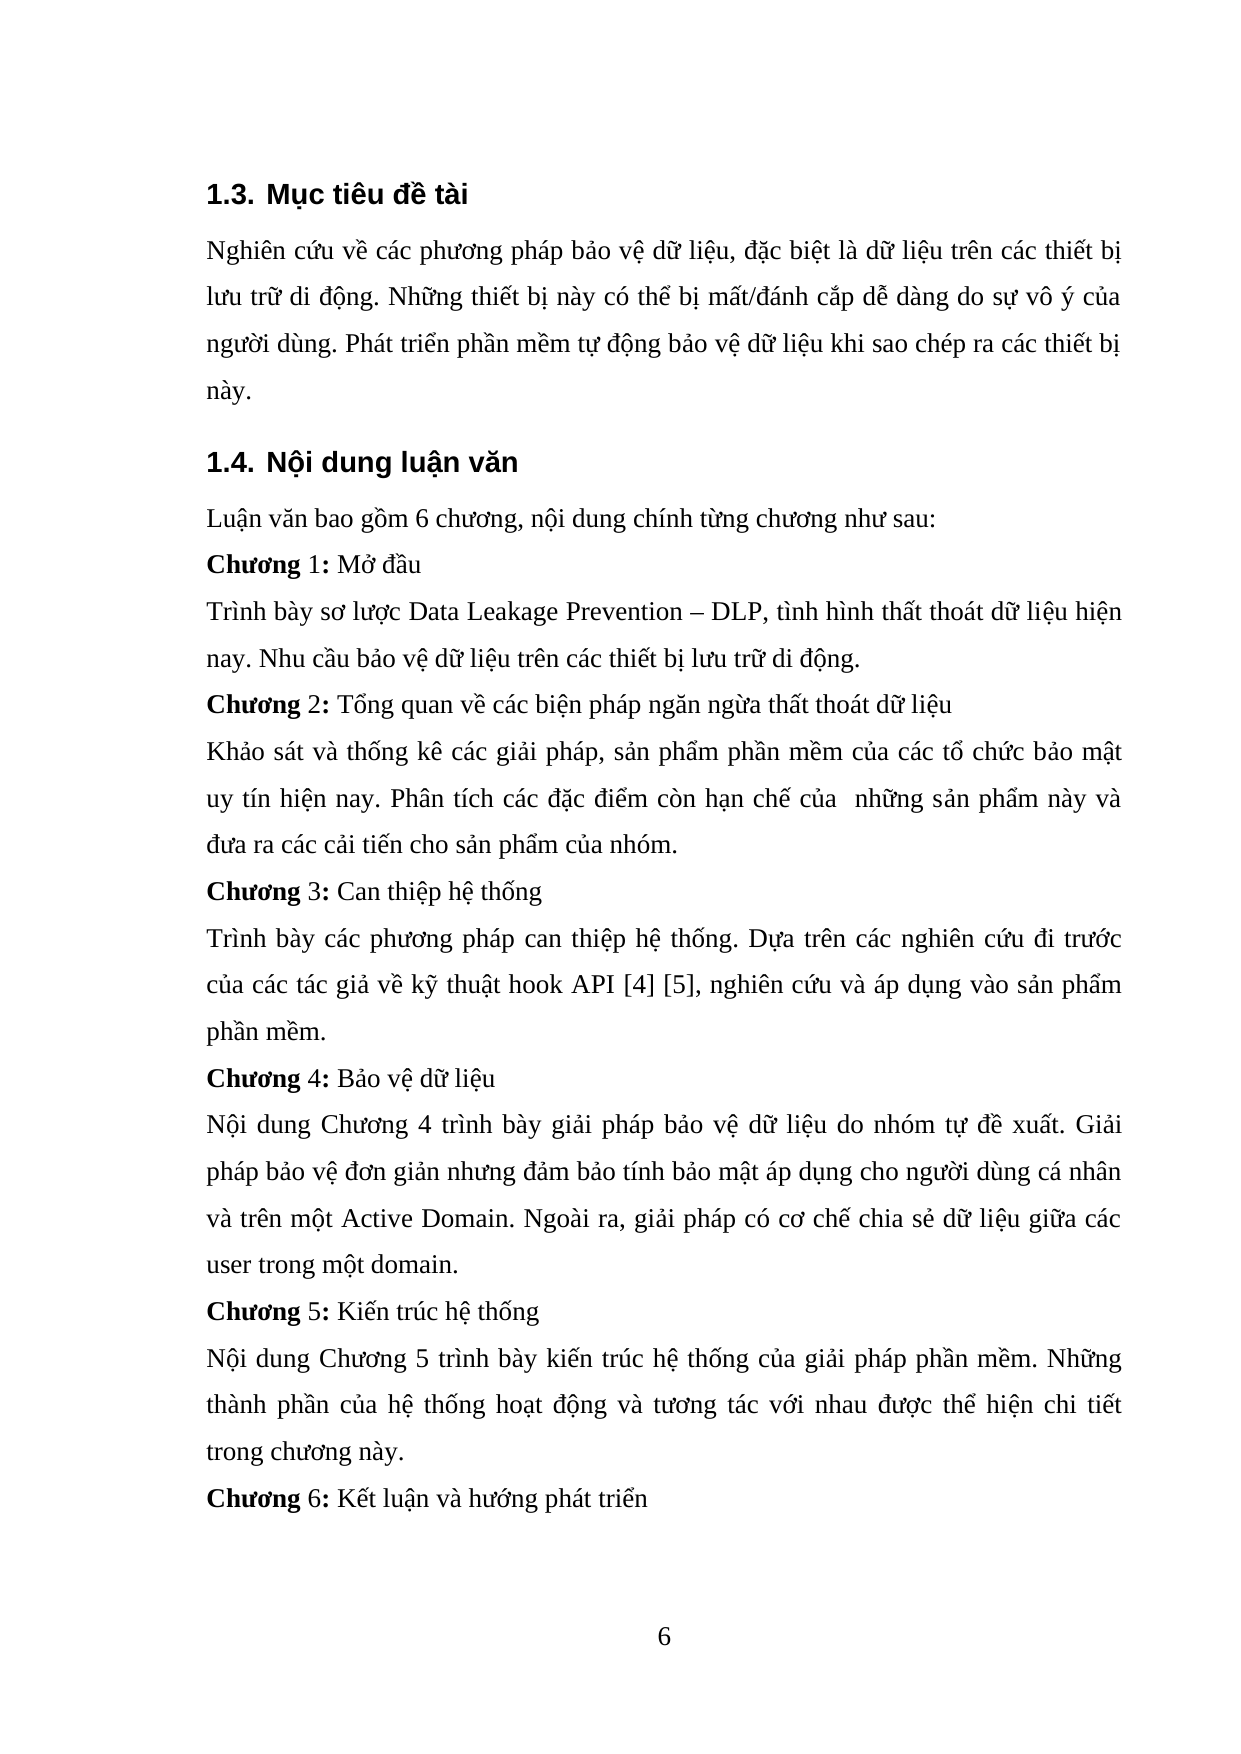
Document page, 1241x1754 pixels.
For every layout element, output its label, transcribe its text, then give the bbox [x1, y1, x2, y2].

text Trình bày các phương pháp can thiệp hệ thống. Dựa trên các nghiên cứu đi trước của các tác giả về kỹ thuật hook API , nghiên cứu và áp dụng vào sản phẩm phần mềm. [206, 922, 1122, 1046]
text Khảo sát và thống kê các giải pháp, sản phẩm phần mềm của các tổ chức bảo mật uy tín hiện nay. Phân tích các đặc điểm còn hạn chế của những sản phẩm này và đưa ra các cải tiến cho sản phẩm của nhóm. [206, 735, 1122, 860]
text Chương 1: Mở đầu [206, 549, 1122, 580]
subtitle Mục tiêu đề tài [206, 177, 1122, 211]
text Chương 3: Can thiệp hệ thống [206, 875, 1122, 906]
text Luận văn bao gồm 6 chương, nội dung chính từng chương như sau: [206, 502, 1122, 533]
text Chương 6: Kết luận và hướng phát triển [206, 1482, 1122, 1513]
text Nội dung Chương 4 trình bày giải pháp bảo vệ dữ liệu do nhóm tự đề xuất. Giải pháp bảo vệ đơn giản nhưng đảm bảo tính bảo mật áp dụng cho người dùng cá nhân và trên một Active Domain. Ngoài ra, giải pháp có cơ chế chia sẻ dữ liệu giữa các user trong một domain. [206, 1109, 1122, 1280]
text Trình bày sơ lược Data Leakage Prevention – DLP, tình hình thất thoát dữ liệu hiện nay. Nhu cầu bảo vệ dữ liệu trên các thiết bị lưu trữ di động. [206, 595, 1122, 673]
text Chương 4: Bảo vệ dữ liệu [206, 1062, 1122, 1093]
text Nghiên cứu về các phương pháp bảo vệ dữ liệu, đặc biệt là dữ liệu trên các thiết bị lưu trữ di động. Những thiết bị này có thể bị mất/đánh cắp dễ dàng do sự vô ý của người dùng. Phát triển phần mềm tự động bảo vệ dữ liệu khi sao chép ra các thiết bị này. [206, 234, 1122, 405]
text Nội dung Chương 5 trình bày kiến trúc hệ thống của giải pháp phần mềm. Những thành phần của hệ thống hoạt động và tương tác với nhau được thể hiện chi tiết trong chương này. [206, 1342, 1122, 1466]
text Chương 2: Tổng quan về các biện pháp ngăn ngừa thất thoát dữ liệu [206, 689, 1122, 720]
text Chương 5: Kiến trúc hệ thống [206, 1295, 1122, 1326]
subtitle Nội dung luận văn [206, 445, 1122, 479]
